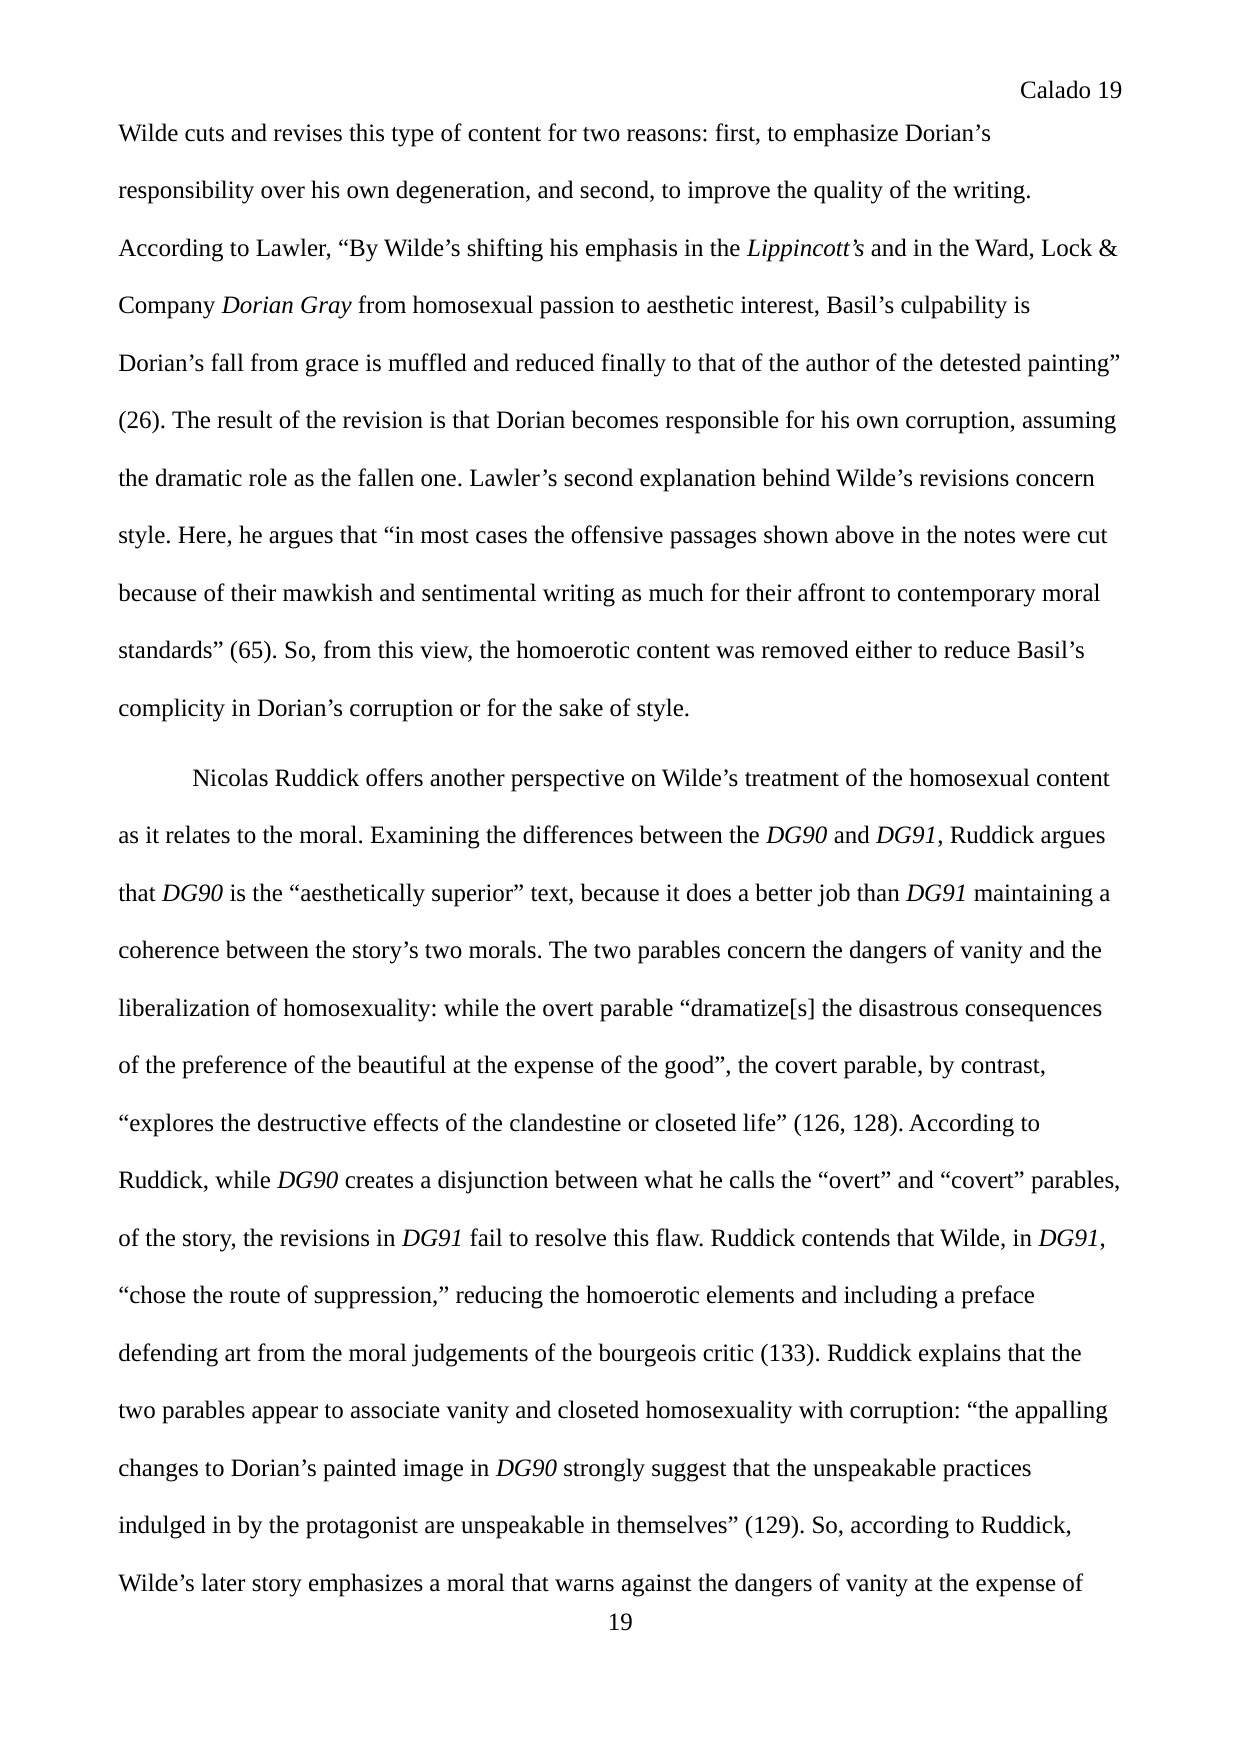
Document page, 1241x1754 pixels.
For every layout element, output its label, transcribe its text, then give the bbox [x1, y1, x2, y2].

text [118, 118, 1122, 722]
